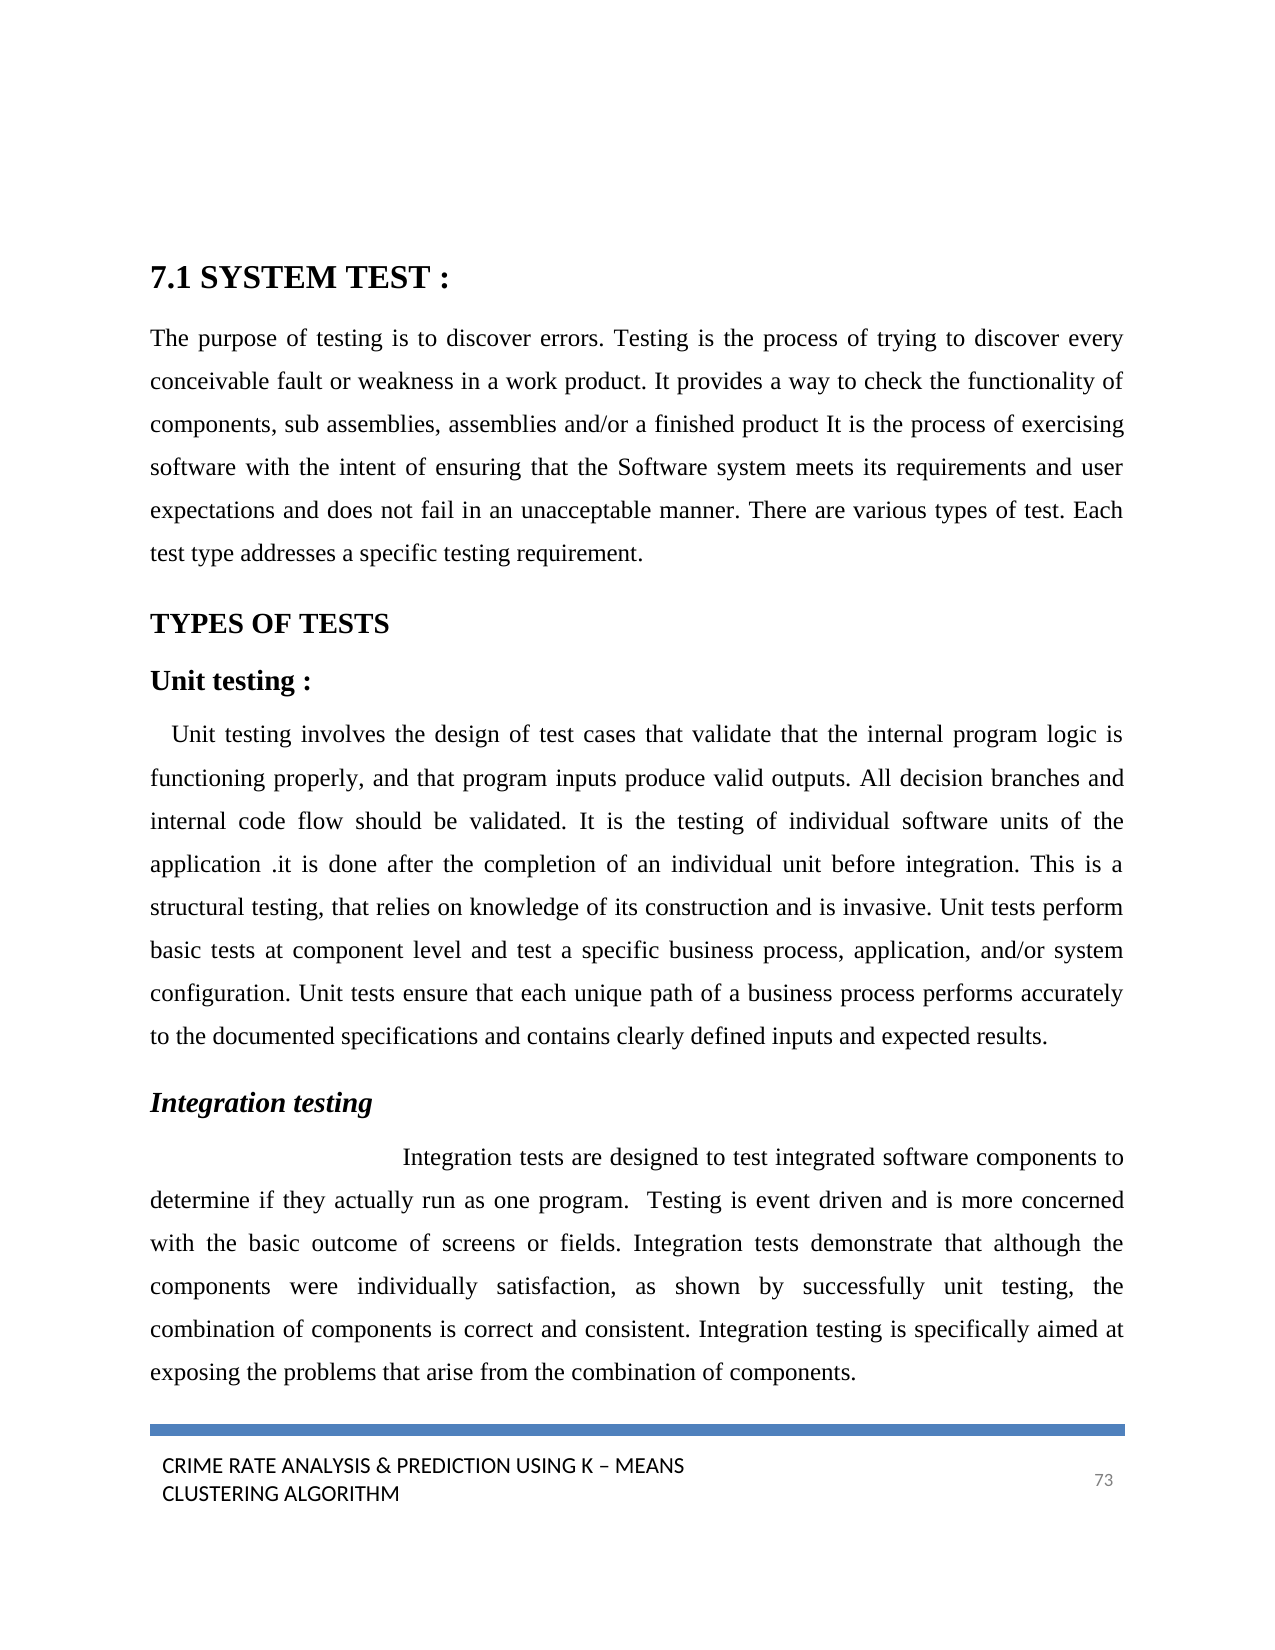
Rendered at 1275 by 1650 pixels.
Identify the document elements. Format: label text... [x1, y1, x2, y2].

text The purpose of testing is to discover errors. Testing is the process of trying to discover every conceivable fault or weakness in a work product. It provides a way to check the functionality of components, sub assemblies, assemblies and/or a finished product It is the process of exercising software with the intent of ensuring that the Software system meets its requirements and user expectations and does not fail in an unacceptable manner. There are various types of test. Each test type addresses a specific testing requirement. [150, 323, 1125, 567]
text Integration tests are designed to test integrated software components to determine if they actually run as one program. Testing is event driven and is more concerned with the basic outcome of screens or fields. Integration tests demonstrate that although the components were individually satisfaction, as shown by successfully unit testing, the combination of components is correct and consistent. Integration testing is specifically aimed at exposing the problems that arise from the combination of components. [150, 1142, 1125, 1386]
text 7.1 SYSTEM TEST : [150, 258, 1125, 296]
subtitle Integration testing [150, 1085, 1125, 1119]
subtitle TYPES OF TESTS [150, 606, 1125, 640]
subtitle Unit testing : [150, 663, 1125, 696]
text Unit testing involves the design of test cases that validate that the internal program logic is functioning properly, and that program inputs produce valid outputs. All decision branches and internal code flow should be validated. It is the testing of individual software units of the application .it is done after the completion of an individual unit before integration. This is a structural testing, that relies on knowledge of its construction and is invasive. Unit tests perform basic tests at component level and test a specific business process, application, and/or system configuration. Unit tests ensure that each unique path of a business process performs accurately to the documented specifications and contains clearly defined inputs and expected results. [150, 719, 1125, 1050]
